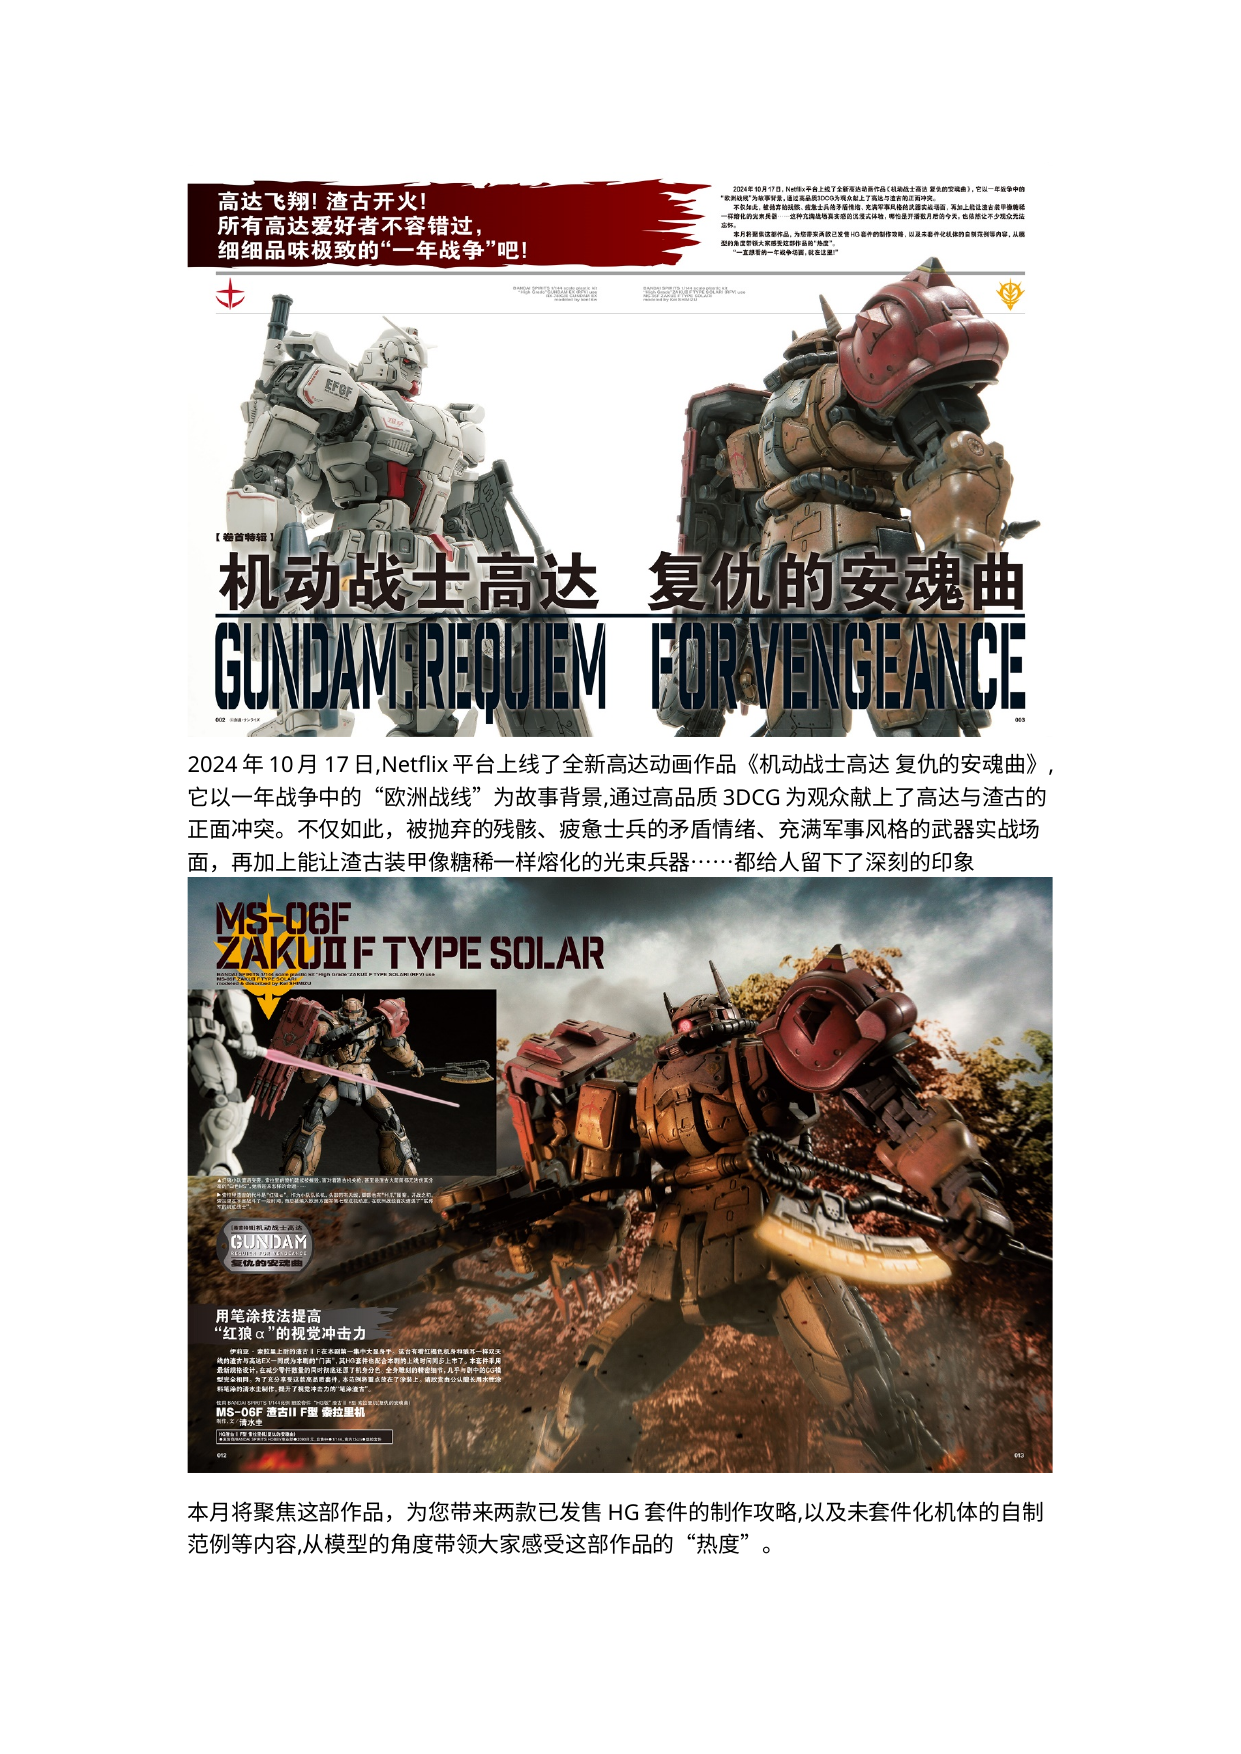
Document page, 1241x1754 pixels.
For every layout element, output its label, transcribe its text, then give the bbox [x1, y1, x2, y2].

picture [187, 877, 1053, 1473]
picture [187, 162, 1053, 737]
text 2024年10月17日,Netflix平台上线了全新高达动画作品《机动战士高达 复仇的安魂曲》,它以一年战争中的“欧洲战线”为故事背景,通过高品质3DCG为观众献上了高达与渣古的正面冲突。不仅如此，被抛弃的残骸、疲惫士兵的矛盾情绪、充满军事风格的武器实战场面，再加上能让渣古装甲像糖稀一样熔化的光束兵器……都给人留下了深刻的印象 [187, 737, 1053, 877]
text 本月将聚焦这部作品，为您带来两款已发售HG套件的制作攻略,以及未套件化机体的自制范例等内容,从模型的角度带领大家感受这部作品的“热度”。 [187, 1494, 1053, 1559]
